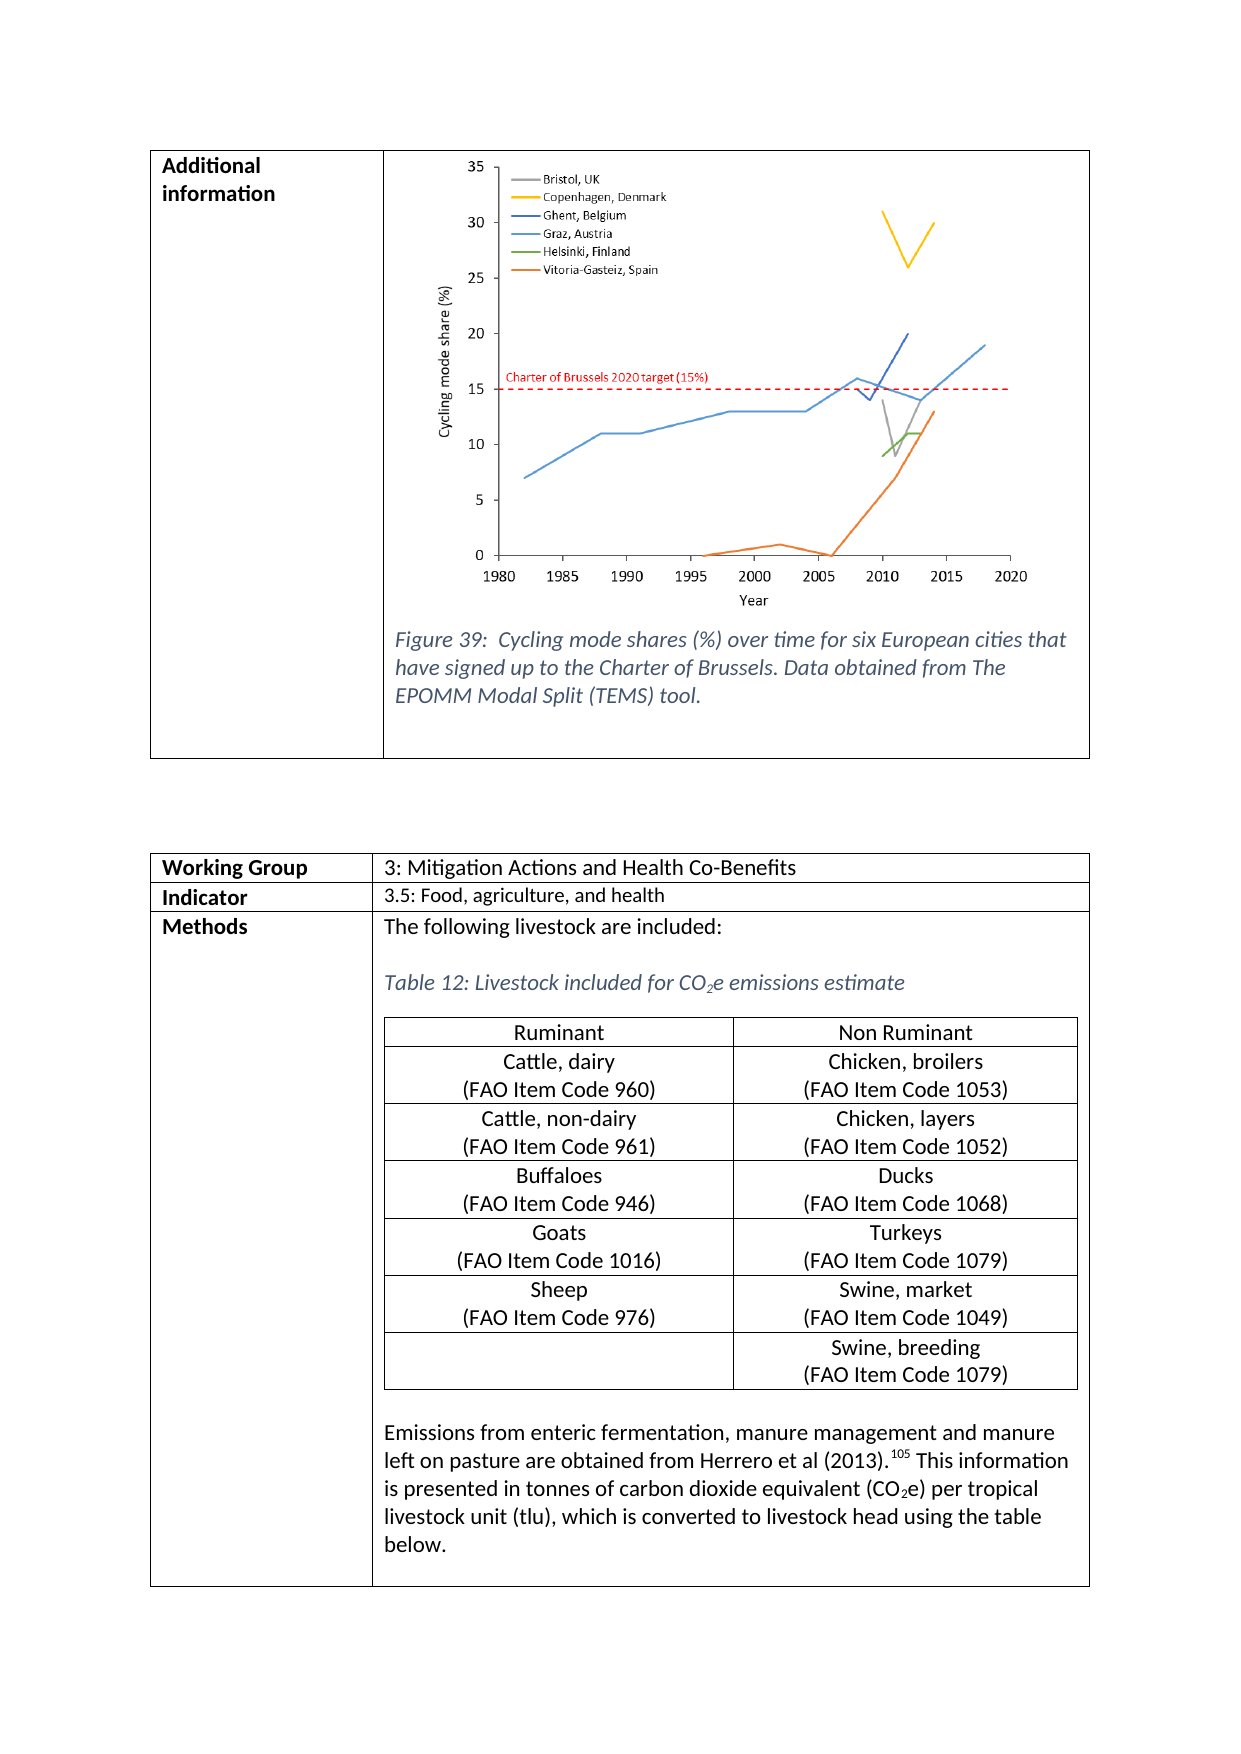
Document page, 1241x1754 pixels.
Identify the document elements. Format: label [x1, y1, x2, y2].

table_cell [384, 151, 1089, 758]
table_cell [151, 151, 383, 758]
picture [427, 151, 1047, 625]
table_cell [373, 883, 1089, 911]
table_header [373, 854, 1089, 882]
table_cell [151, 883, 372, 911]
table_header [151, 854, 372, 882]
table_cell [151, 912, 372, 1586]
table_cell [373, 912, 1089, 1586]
